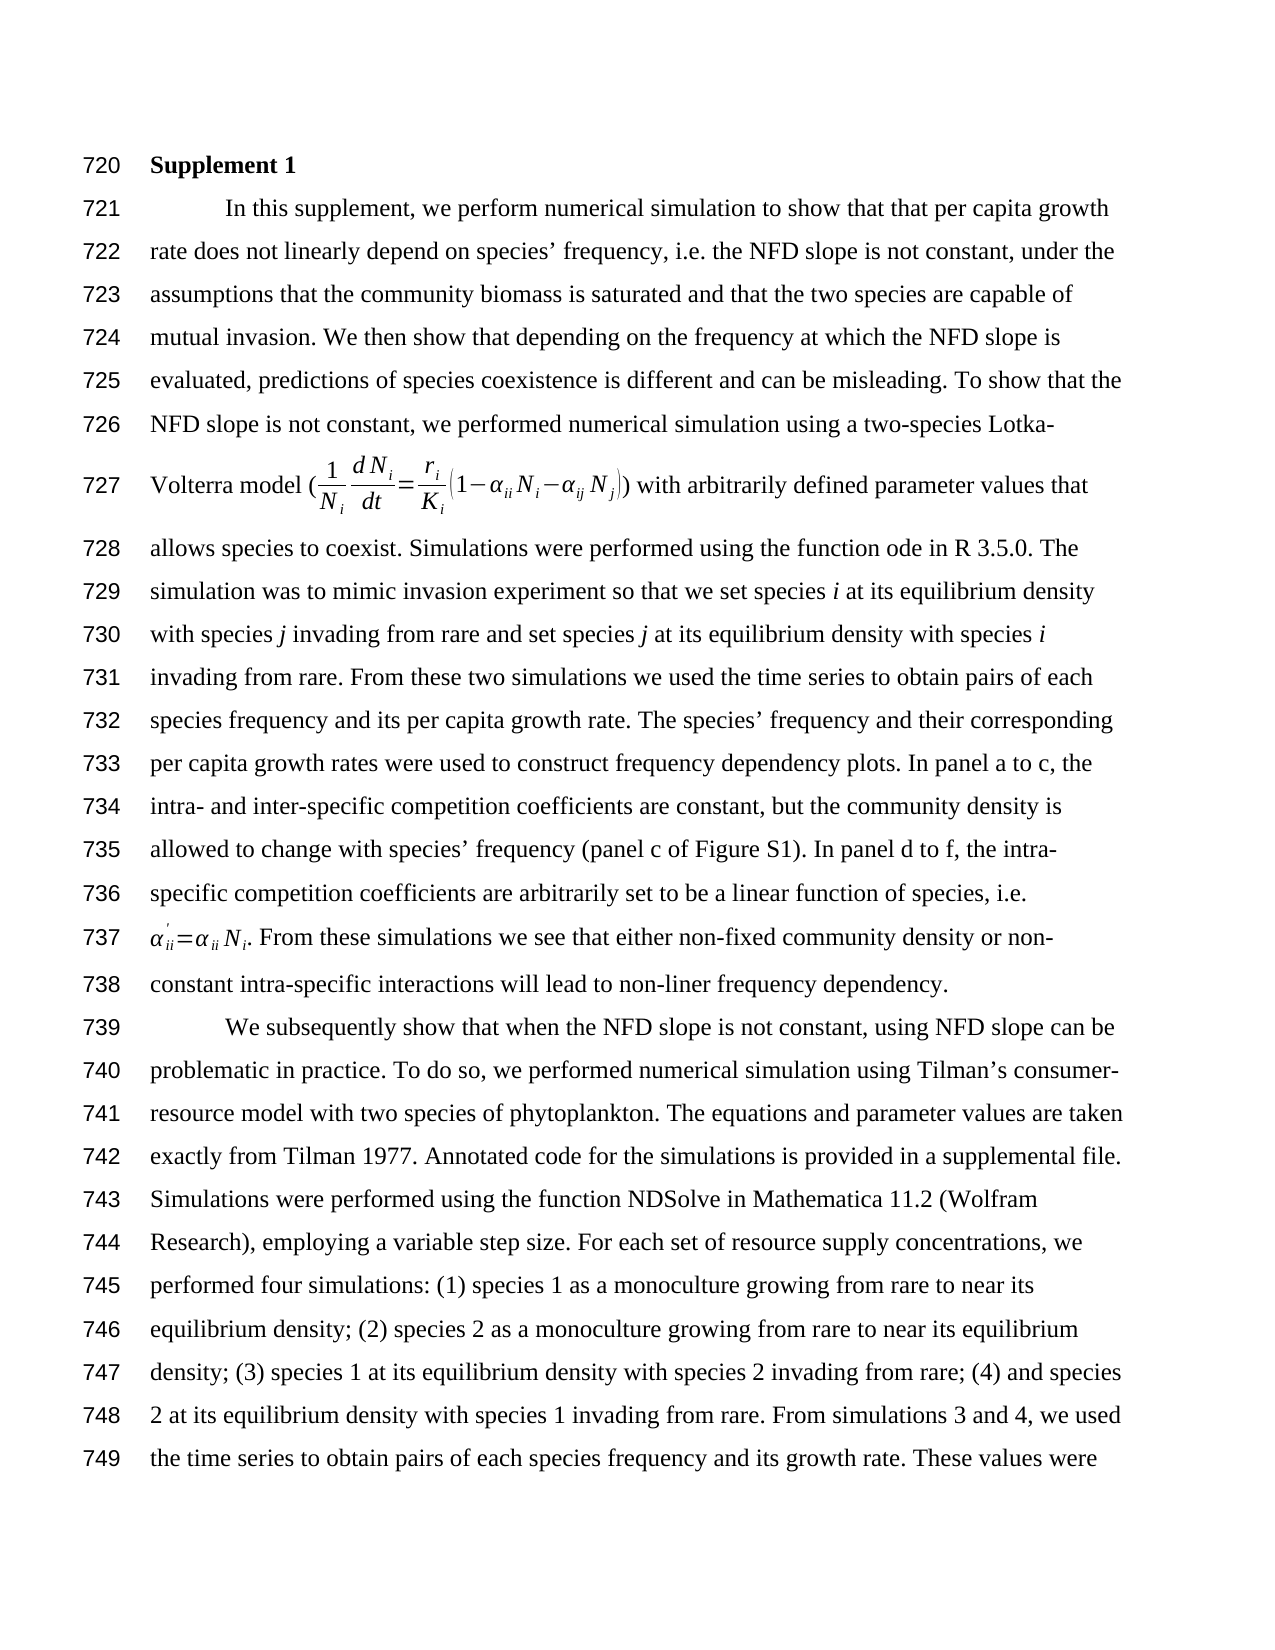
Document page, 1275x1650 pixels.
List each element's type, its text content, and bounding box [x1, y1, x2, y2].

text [150, 1012, 1125, 1472]
text Supplement 1 [150, 150, 1125, 179]
text In this supplement, we perform numerical simulation to show that that per capita growth rate does not linearly depend on species’ frequency, i.e. the NFD slope is not constant, under the assumptions that the community biomass is saturated and that the two species are capable of mutual invasion. We then show that depending on the frequency at which the NFD slope is evaluated, predictions of species coexistence is different and can be misleading. To show that the NFD slope is not constant, we performed numerical simulation using a two-species Lotka-Volterra model () with arbitrarily defined parameter values that allows species to coexist. Simulations were performed using the function ode in R 3.5.0. The simulation was to mimic invasion experiment so that we set species i at its equilibrium density with species j invading from rare and set species j at its equilibrium density with species i invading from rare. From these two simulations we used the time series to obtain pairs of each species frequency and its per capita growth rate. The species’ frequency and their corresponding per capita growth rates were used to construct frequency dependency plots. In panel a to c, the intra- and inter-specific competition coefficients are constant, but the community density is allowed to change with species’ frequency (panel c of Figure S1). In panel d to f, the intra-specific competition coefficients are arbitrarily set to be a linear function of species, i.e. . From these simulations we see that either non-fixed community density or non-constant intra-specific interactions will lead to non-liner frequency dependency. [150, 193, 1125, 997]
